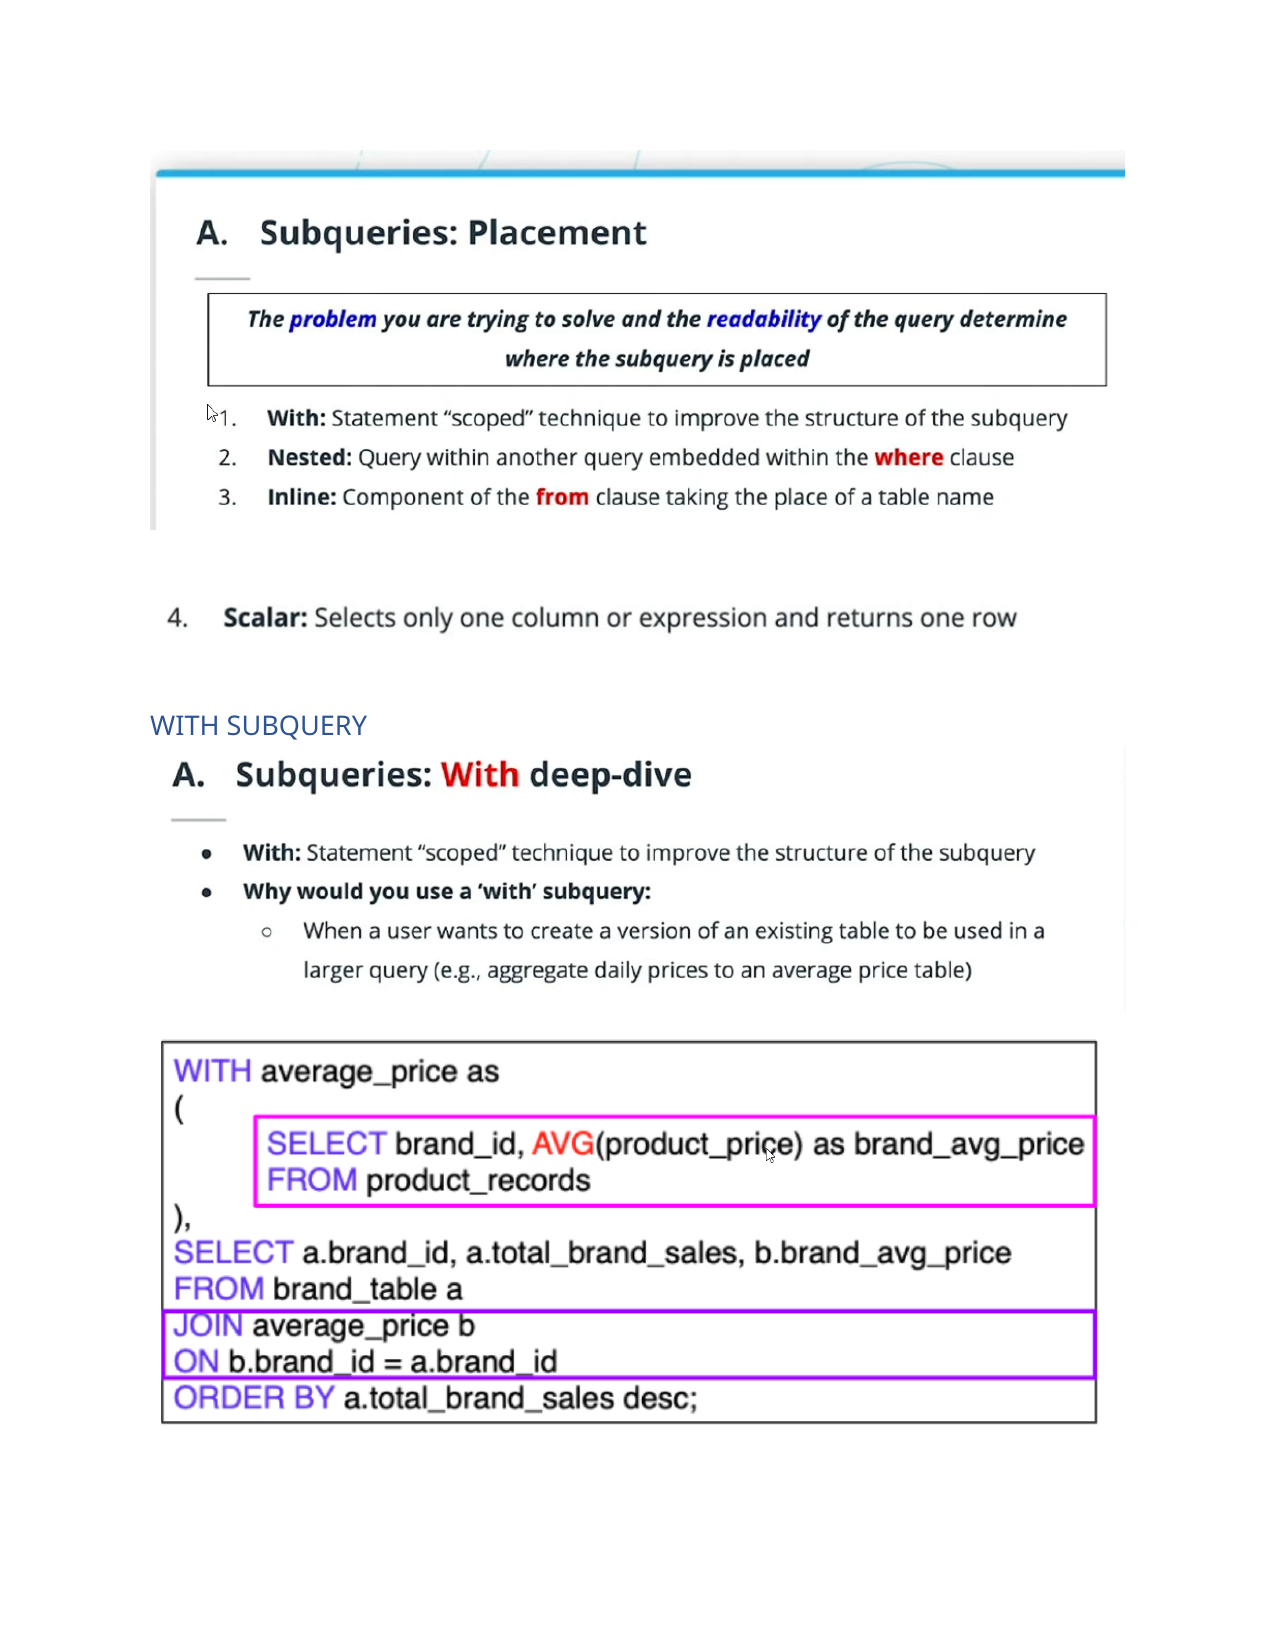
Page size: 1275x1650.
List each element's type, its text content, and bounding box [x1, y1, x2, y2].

picture [150, 1030, 1125, 1433]
picture [150, 595, 1125, 641]
picture [150, 746, 1125, 1012]
picture [150, 150, 1125, 530]
subtitle WITH SUBQUERY [150, 706, 1125, 743]
